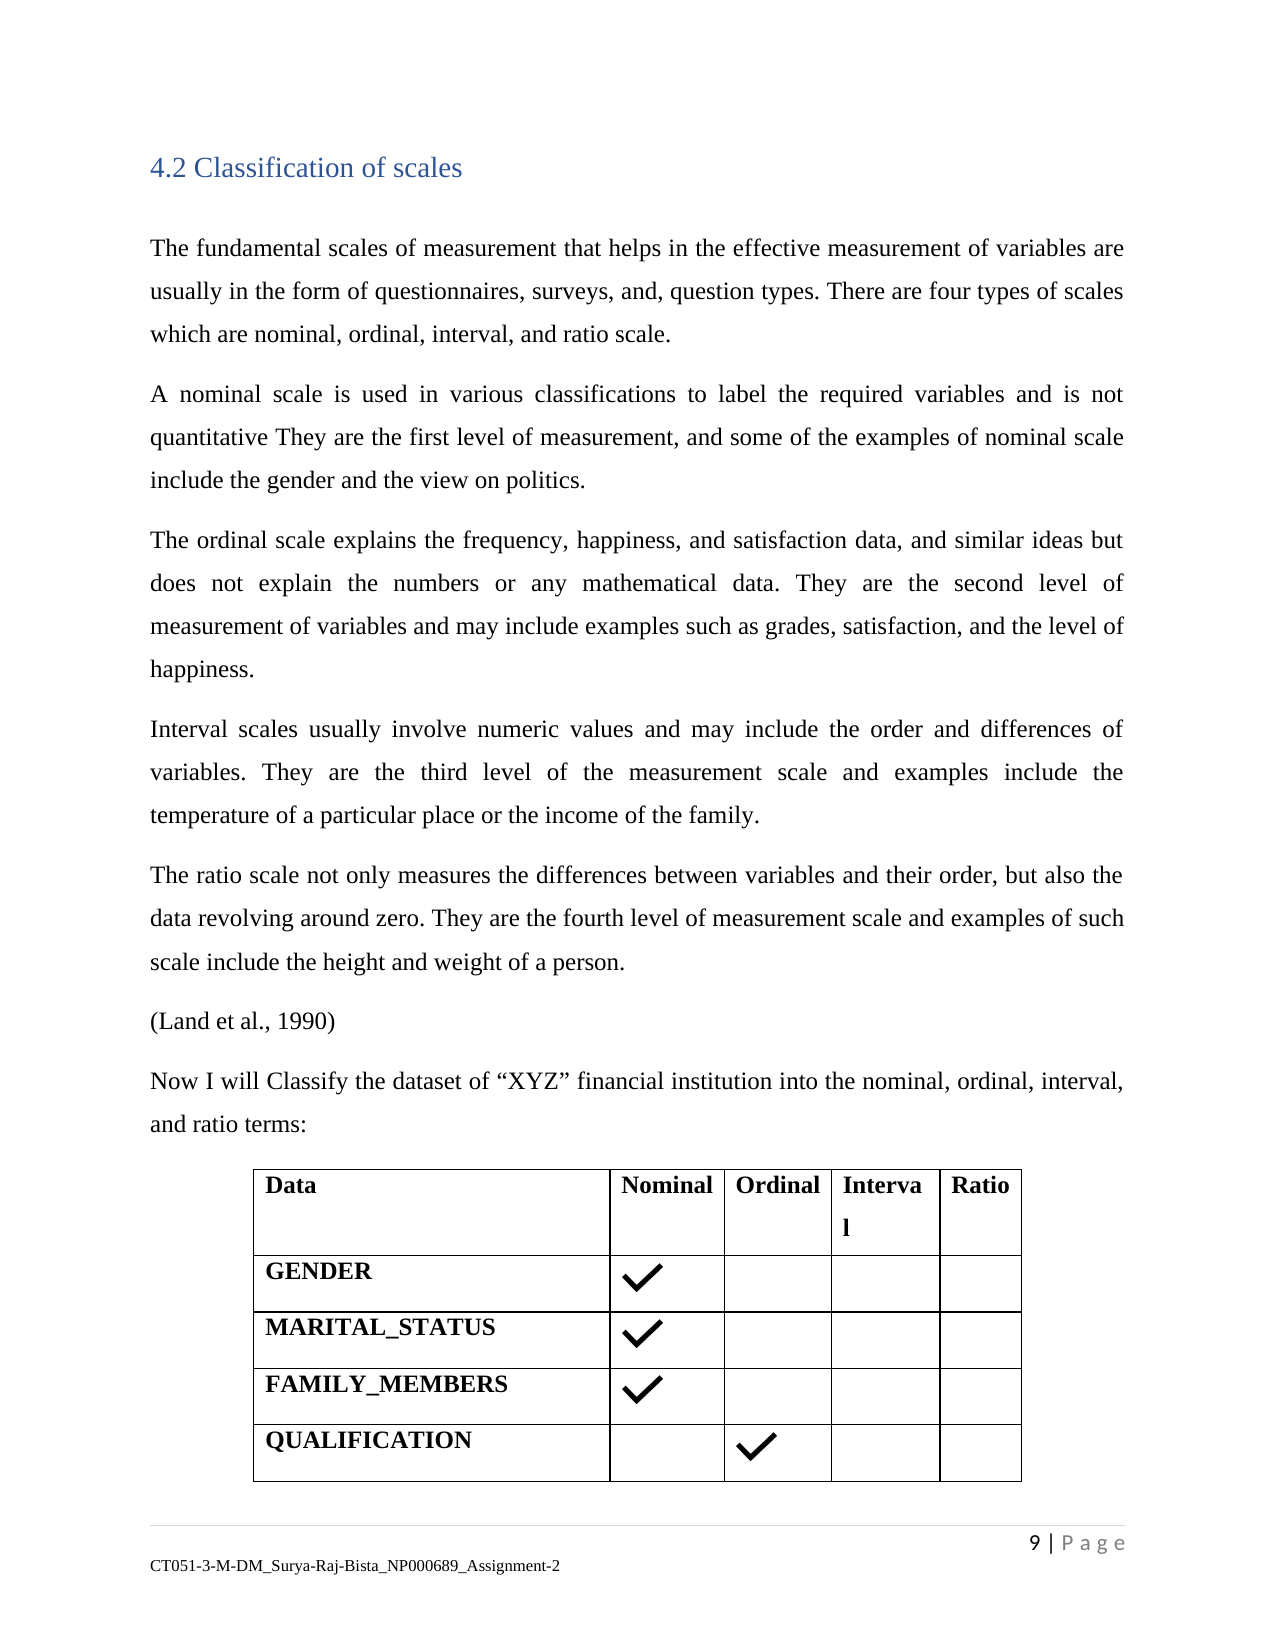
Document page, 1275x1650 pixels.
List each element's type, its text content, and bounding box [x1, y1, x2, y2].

table_cell [611, 1369, 724, 1424]
text The fundamental scales of measurement that helps in the effective measurement of variables are usually in the form of questionnaires, surveys, and, question types. There are four types of scales which are nominal, ordinal, interval, and ratio scale. [150, 233, 1125, 348]
subtitle 4.2 Classification of scales [150, 150, 1125, 183]
picture [621, 1256, 664, 1299]
table_cell [832, 1425, 939, 1481]
table_cell [832, 1369, 939, 1424]
table_cell [941, 1256, 1021, 1311]
table_cell [611, 1425, 724, 1481]
text (Land et al., 1990) [150, 1006, 1125, 1035]
table_cell [725, 1369, 831, 1424]
text The ratio scale not only measures the differences between variables and their order, but also the data revolving around zero. They are the fourth level of measurement scale and examples of such scale include the height and weight of a person. [150, 860, 1125, 975]
table_cell [941, 1313, 1021, 1368]
table_cell FAMILY_MEMBERS [254, 1369, 609, 1424]
table_cell [725, 1256, 831, 1311]
table_cell GENDER [254, 1256, 609, 1311]
table_cell [725, 1313, 831, 1368]
table_cell [941, 1369, 1021, 1424]
picture [735, 1425, 778, 1468]
text A nominal scale is used in various classifications to label the required variables and is not quantitative They are the first level of measurement, and some of the examples of nominal scale include the gender and the view on politics. [150, 379, 1125, 494]
text Interval scales usually involve numeric values and may include the order and differences of variables. They are the third level of the measurement scale and examples include the temperature of a particular place or the income of the family. [150, 714, 1125, 829]
text Now I will Classify the dataset of “XYZ” financial institution into the nominal, ordinal, interval, and ratio terms: [150, 1066, 1125, 1138]
picture [621, 1312, 664, 1355]
table_cell [611, 1313, 724, 1368]
picture [621, 1368, 664, 1411]
table_cell [725, 1425, 831, 1481]
table_cell MARITAL_STATUS [254, 1313, 609, 1368]
table_header Interval [832, 1170, 939, 1255]
table_cell [832, 1313, 939, 1368]
table_cell [832, 1256, 939, 1311]
table_header Ratio [941, 1170, 1021, 1255]
table_header Nominal [611, 1170, 724, 1255]
text The ordinal scale explains the frequency, happiness, and satisfaction data, and similar ideas but does not explain the numbers or any mathematical data. They are the second level of measurement of variables and may include examples such as grades, satisfaction, and the level of happiness. [150, 525, 1125, 683]
table_cell QUALIFICATION [254, 1425, 609, 1481]
table_header Ordinal [725, 1170, 831, 1255]
table_cell [941, 1425, 1021, 1481]
table_cell [611, 1256, 724, 1311]
table_header Data [254, 1170, 609, 1255]
